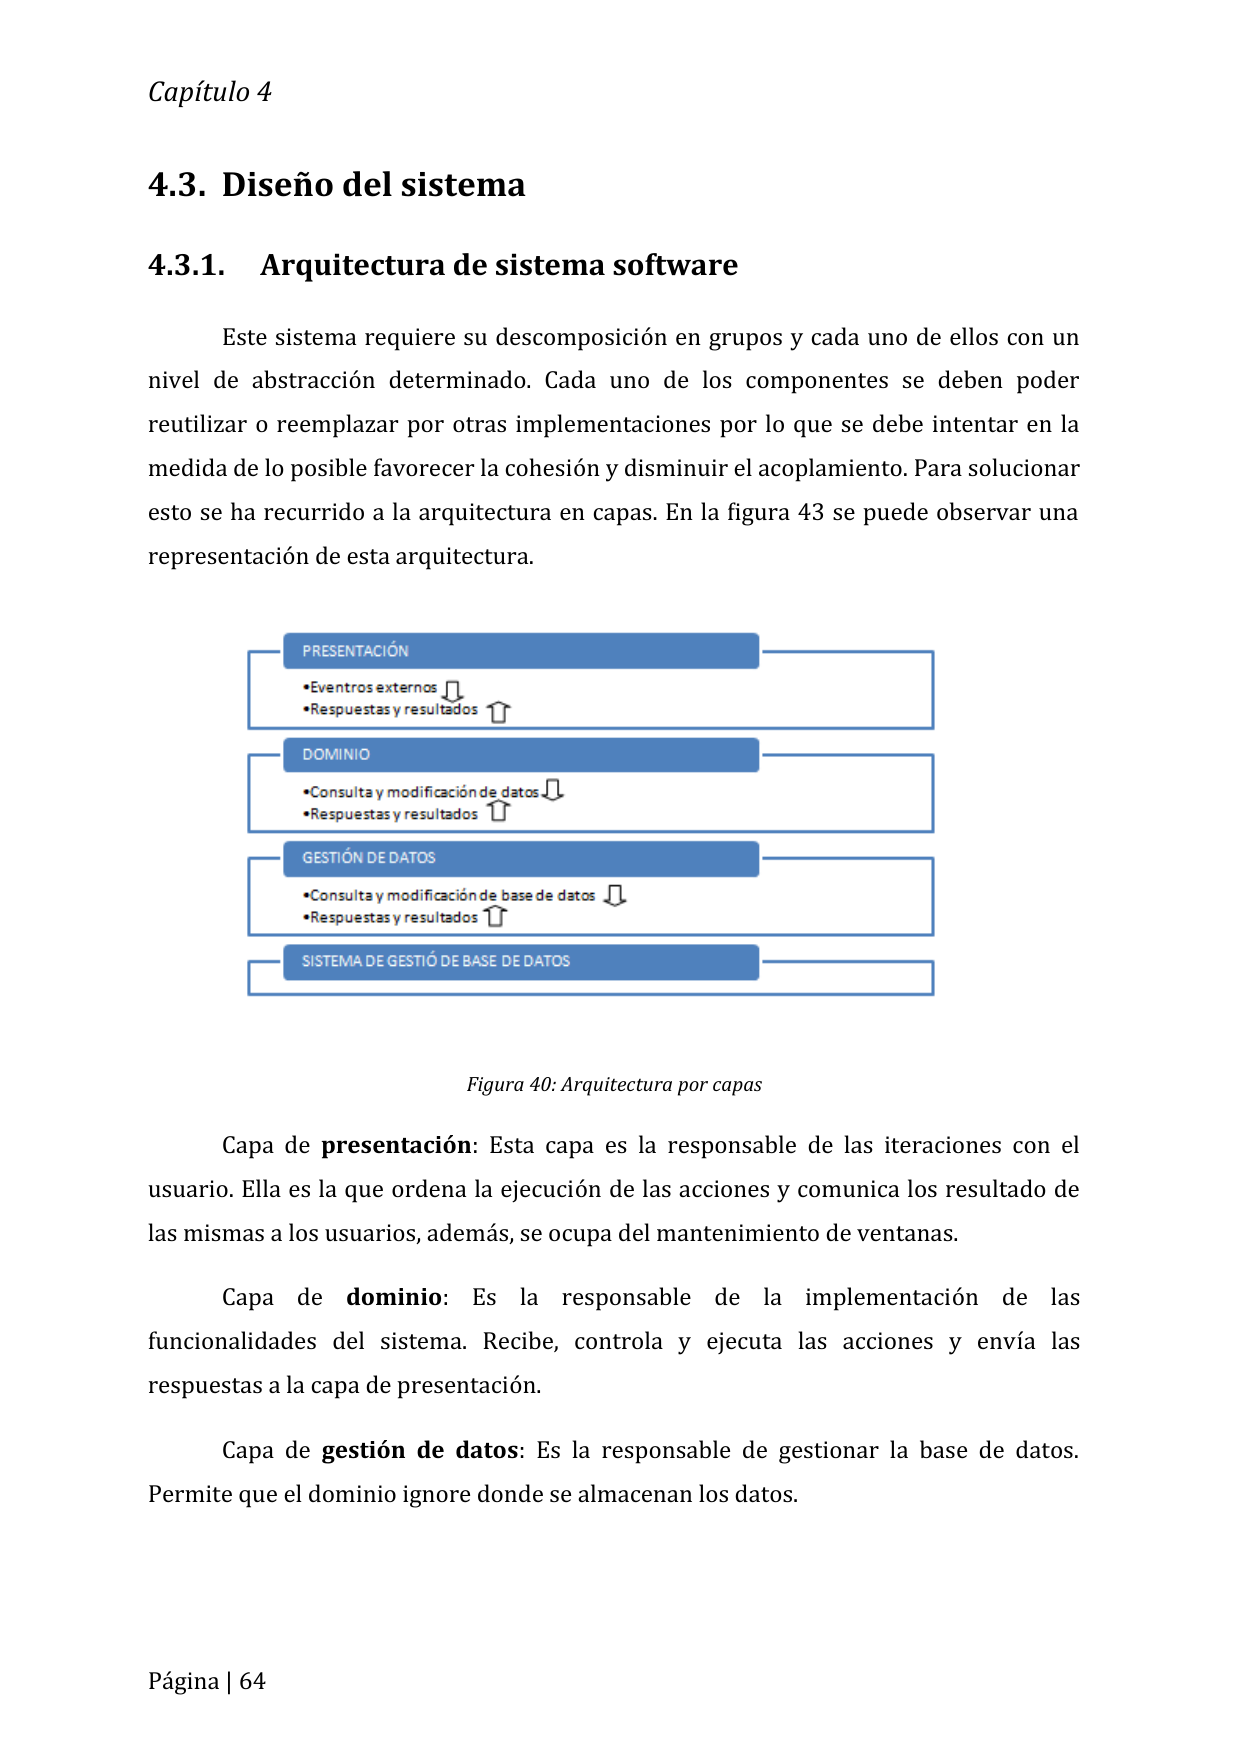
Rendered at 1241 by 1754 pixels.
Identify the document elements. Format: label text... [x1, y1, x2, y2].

text Capa de presentación: Esta capa es la responsable de las iteraciones con el usuario. Ella es la que ordena la ejecución de las acciones y comunica los resultado de las mismas a los usuarios, además, se ocupa del mantenimiento de ventanas. [148, 1129, 1081, 1247]
text Capa de dominio: Es la responsable de la implementación de las funcionalidades del sistema. Recibe, controla y ejecuta las acciones y envía las respuestas a la capa de presentación. [148, 1282, 1081, 1399]
text Arquitectura de sistema software [148, 246, 1081, 282]
picture [221, 605, 974, 1037]
text Este sistema requiere su descomposición en grupos y cada uno de ellos con un nivel de abstracción determinado. Cada uno de los componentes se deben poder reutilizar o reemplazar por otras implementaciones por lo que se debe intentar en la medida de lo posible favorecer la cohesión y disminuir el acoplamiento. Para solucionar esto se ha recurrido a la arquitectura en capas. En la figura 43 se puede observar una representación de esta arquitectura. [148, 321, 1081, 570]
text Diseño del sistema [148, 162, 1081, 204]
text Capa de gestión de datos: Es la responsable de gestionar la base de datos. Permite que el dominio ignore donde se almacenan los datos. [148, 1434, 1081, 1507]
